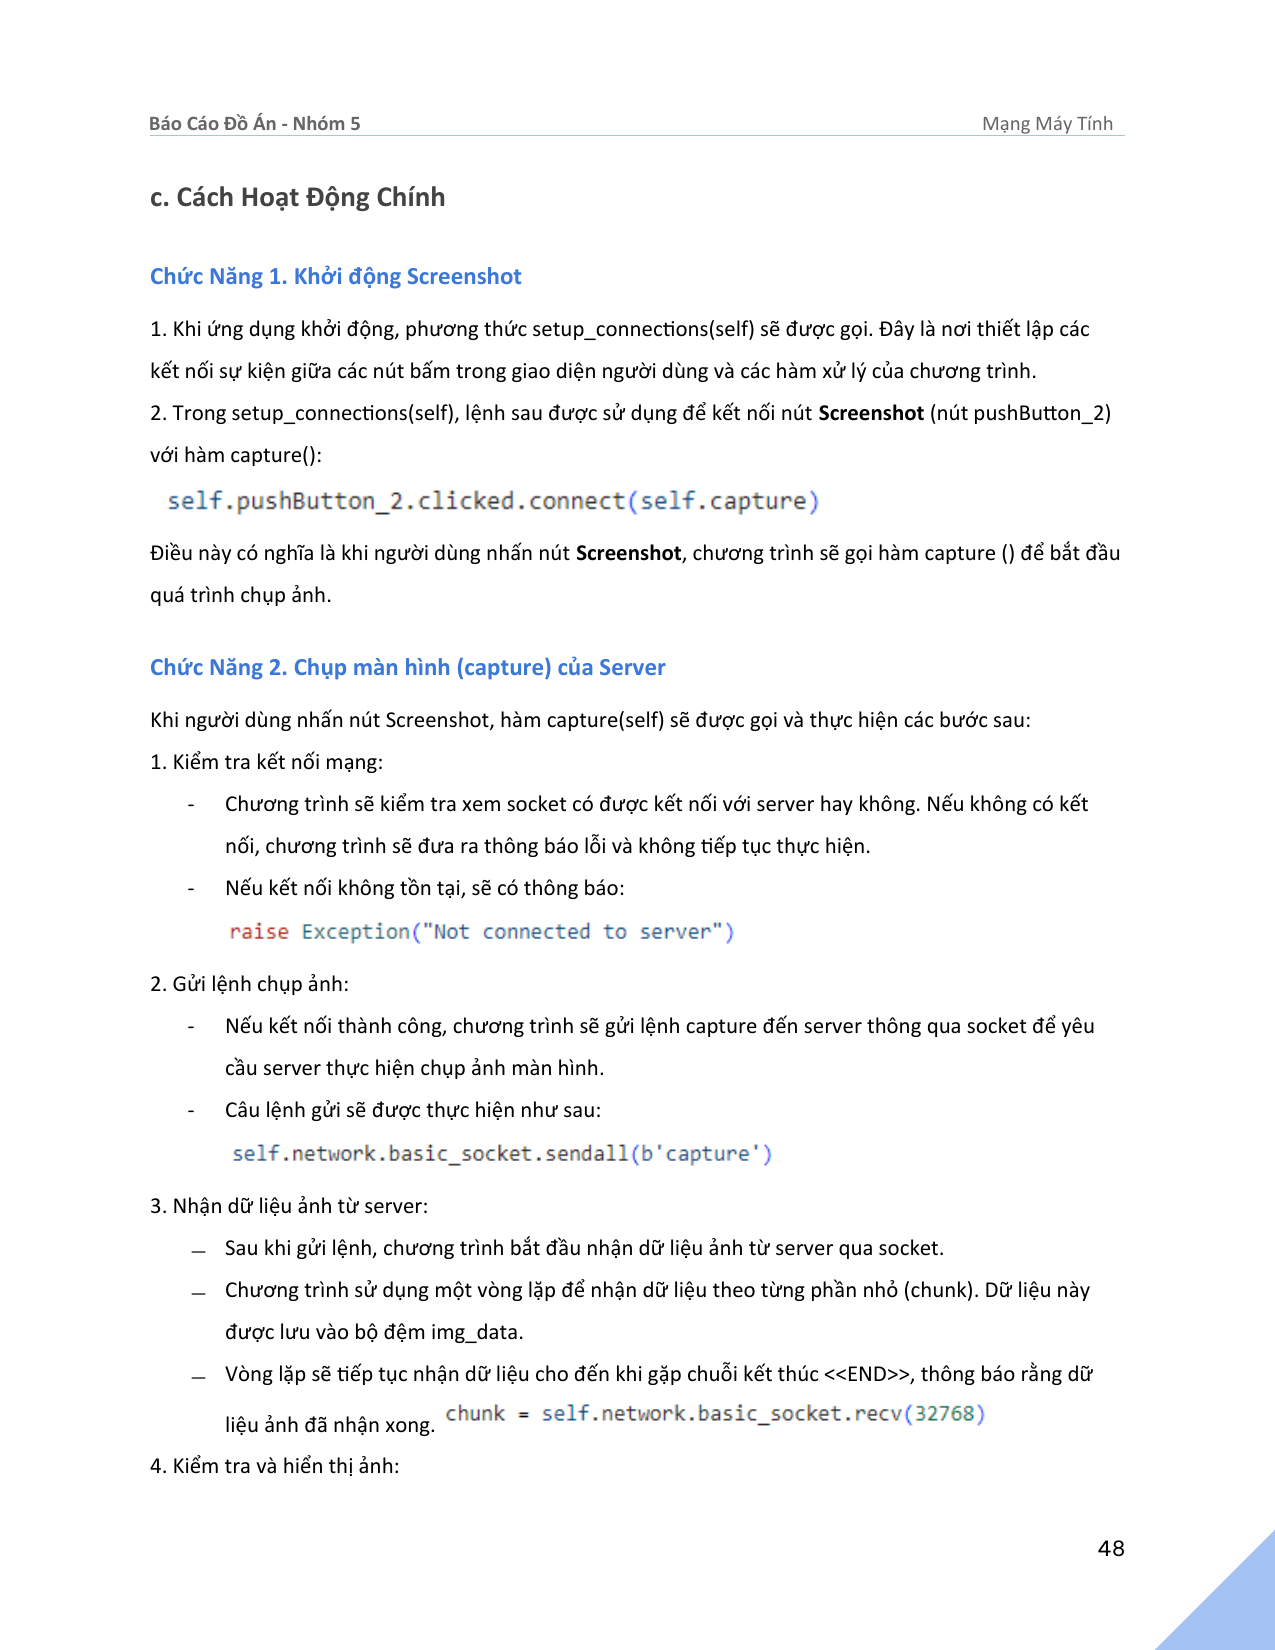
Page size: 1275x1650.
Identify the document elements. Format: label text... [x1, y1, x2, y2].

picture [436, 1400, 994, 1432]
list Chương trình sử dụng một vòng lặp để nhận dữ liệu theo từng phần nhỏ (chunk). Dữ liệu này được lưu vào bộ đệm img_data. [187, 1275, 1125, 1345]
text 2. Trong setup_connections(self), lệnh sau được sử dụng để kết nối nút Screenshot (nút pushButton_2) với hàm capture(): [150, 398, 1125, 468]
text 1. Kiểm tra kết nối mạng: [150, 747, 1125, 775]
picture [225, 1137, 779, 1177]
picture [225, 915, 757, 955]
text Điều này có nghĩa là khi người dùng nhấn nút Screenshot, chương trình sẽ gọi hàm capture () để bắt đầu quá trình chụp ảnh. [150, 538, 1125, 608]
subtitle Chức Năng 2. Chụp màn hình (capture) của Server [150, 651, 1125, 682]
list Nếu kết nối không tồn tại, sẽ có thông báo: [187, 873, 1125, 901]
text 3. Nhận dữ liệu ảnh từ server: [150, 1191, 1125, 1219]
list Vòng lặp sẽ tiếp tục nhận dữ liệu cho đến khi gặp chuỗi kết thúc <<END>>, thông báo rằng dữ liệu ảnh đã nhận xong. [187, 1359, 1125, 1438]
list Chương trình sẽ kiểm tra xem socket có được kết nối với server hay không. Nếu không có kết nối, chương trình sẽ đưa ra thông báo lỗi và không tiếp tục thực hiện. [187, 789, 1125, 859]
picture [150, 482, 833, 524]
list Nếu kết nối thành công, chương trình sẽ gửi lệnh capture đến server thông qua socket để yêu cầu server thực hiện chụp ảnh màn hình. [187, 1011, 1125, 1081]
list Sau khi gửi lệnh, chương trình bắt đầu nhận dữ liệu ảnh từ server qua socket. [187, 1233, 1125, 1261]
subtitle Chức Năng 1. Khởi động Screenshot [150, 260, 1125, 291]
text Khi người dùng nhấn nút Screenshot, hàm capture(self) sẽ được gọi và thực hiện các bước sau: [150, 705, 1125, 733]
text 2. Gửi lệnh chụp ảnh: [150, 969, 1125, 997]
subtitle c. Cách Hoạt Động Chính [150, 178, 1125, 213]
text 1. Khi ứng dụng khởi động, phương thức setup_connections(self) sẽ được gọi. Đây là nơi thiết lập các kết nối sự kiện giữa các nút bấm trong giao diện người dùng và các hàm xử lý của chương trình. [150, 314, 1125, 384]
text 4. Kiểm tra và hiển thị ảnh: [150, 1452, 1125, 1480]
